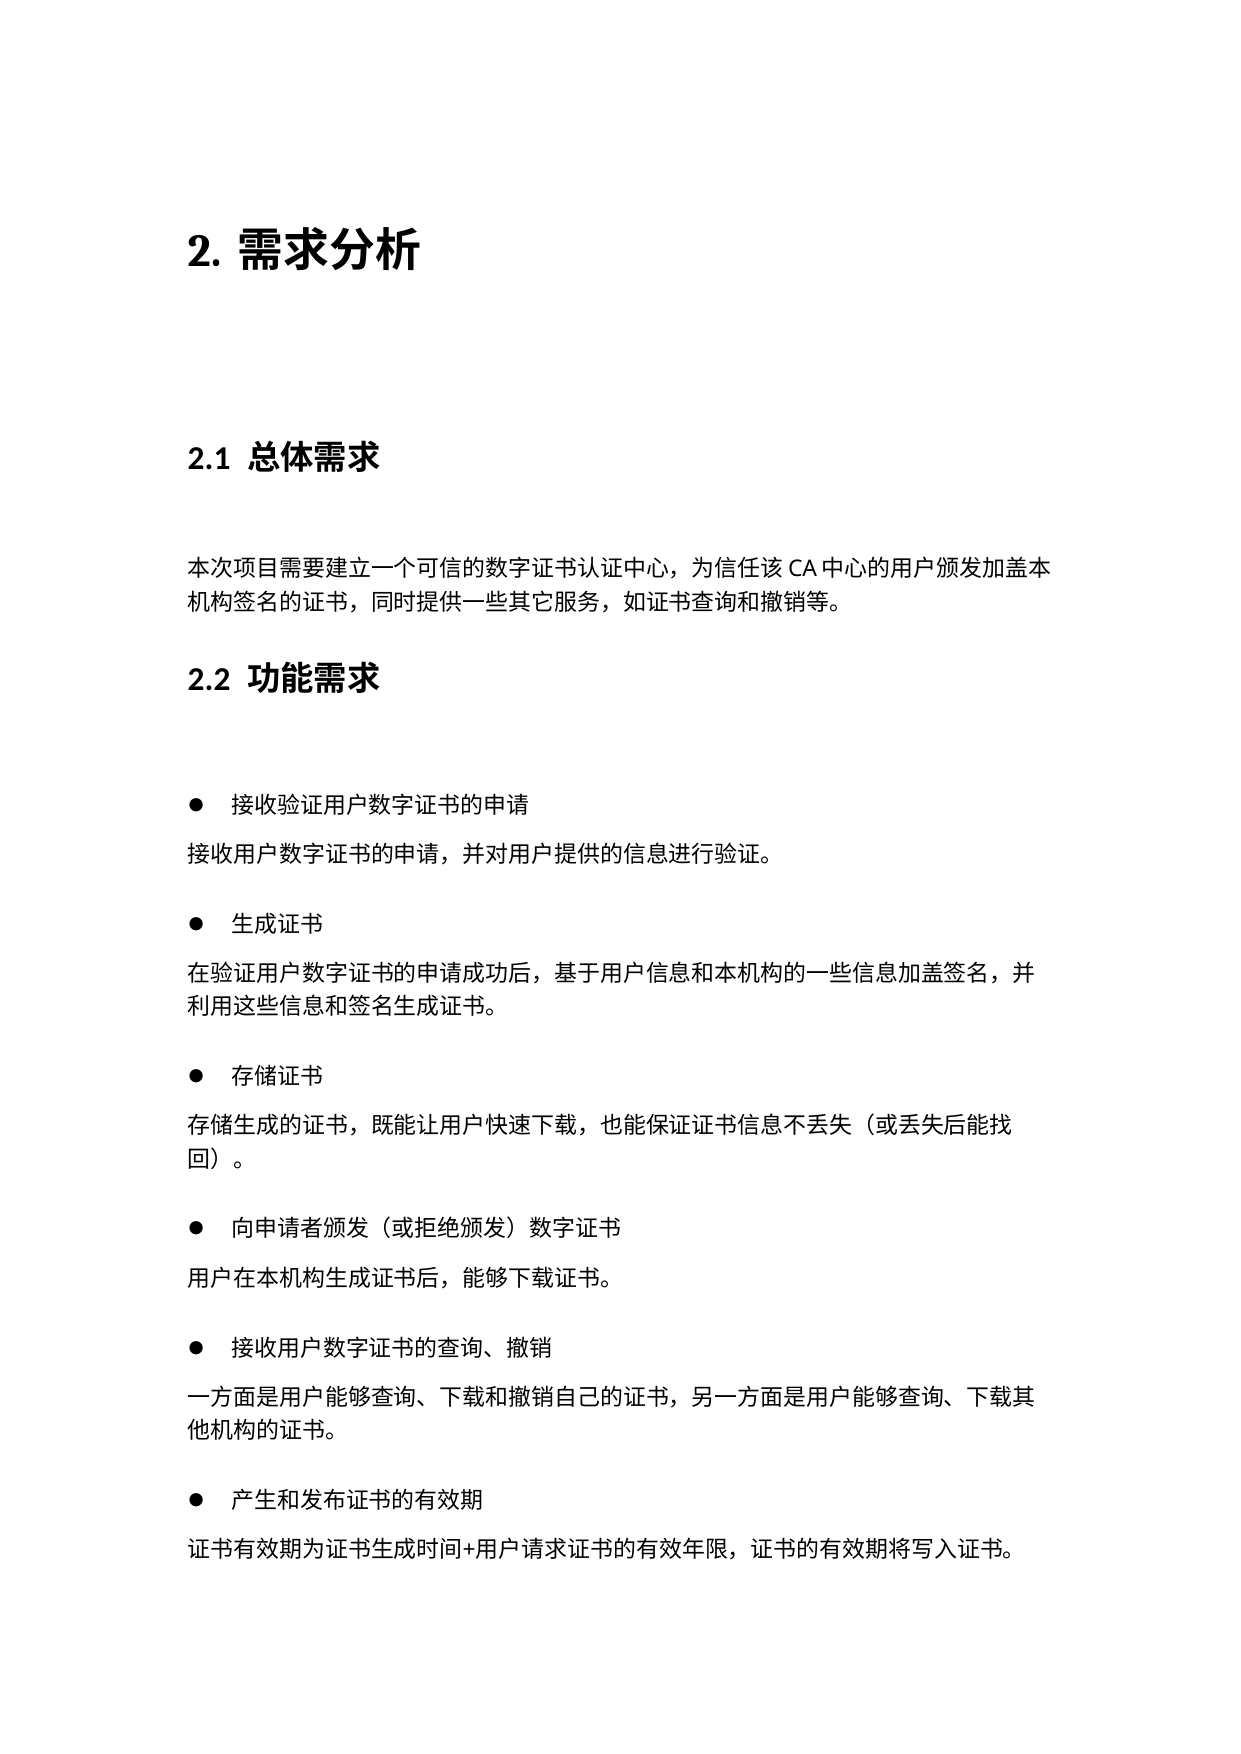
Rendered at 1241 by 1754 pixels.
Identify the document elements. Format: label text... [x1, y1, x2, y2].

text 一方面是用户能够查询、下载和撤销自己的证书，另一方面是用户能够查询、下载其他机构的证书。 [187, 1378, 1053, 1445]
subtitle 功能需求 [187, 644, 1053, 709]
subtitle 需求分析 [187, 197, 1053, 295]
subtitle 总体需求 [187, 423, 1053, 488]
text 证书有效期为证书生成时间+用户请求证书的有效年限，证书的有效期将写入证书。 [187, 1531, 1053, 1564]
text 本次项目需要建立一个可信的数字证书认证中心，为信任该CA中心的用户颁发加盖本机构签名的证书，同时提供一些其它服务，如证书查询和撤销等。 [187, 550, 1053, 617]
list 存储证书 [187, 1042, 1053, 1107]
list 接收验证用户数字证书的申请 [187, 771, 1053, 836]
text 存储生成的证书，既能让用户快速下载，也能保证证书信息不丢失（或丢失后能找回）。 [187, 1107, 1053, 1174]
text 用户在本机构生成证书后，能够下载证书。 [187, 1259, 1053, 1293]
list 生成证书 [187, 890, 1053, 955]
list 产生和发布证书的有效期 [187, 1466, 1053, 1531]
list 接收用户数字证书的查询、撤销 [187, 1313, 1053, 1378]
list 向申请者颁发（或拒绝颁发）数字证书 [187, 1194, 1053, 1259]
text 在验证用户数字证书的申请成功后，基于用户信息和本机构的一些信息加盖签名，并利用这些信息和签名生成证书。 [187, 955, 1053, 1021]
text 接收用户数字证书的申请，并对用户提供的信息进行验证。 [187, 836, 1053, 869]
